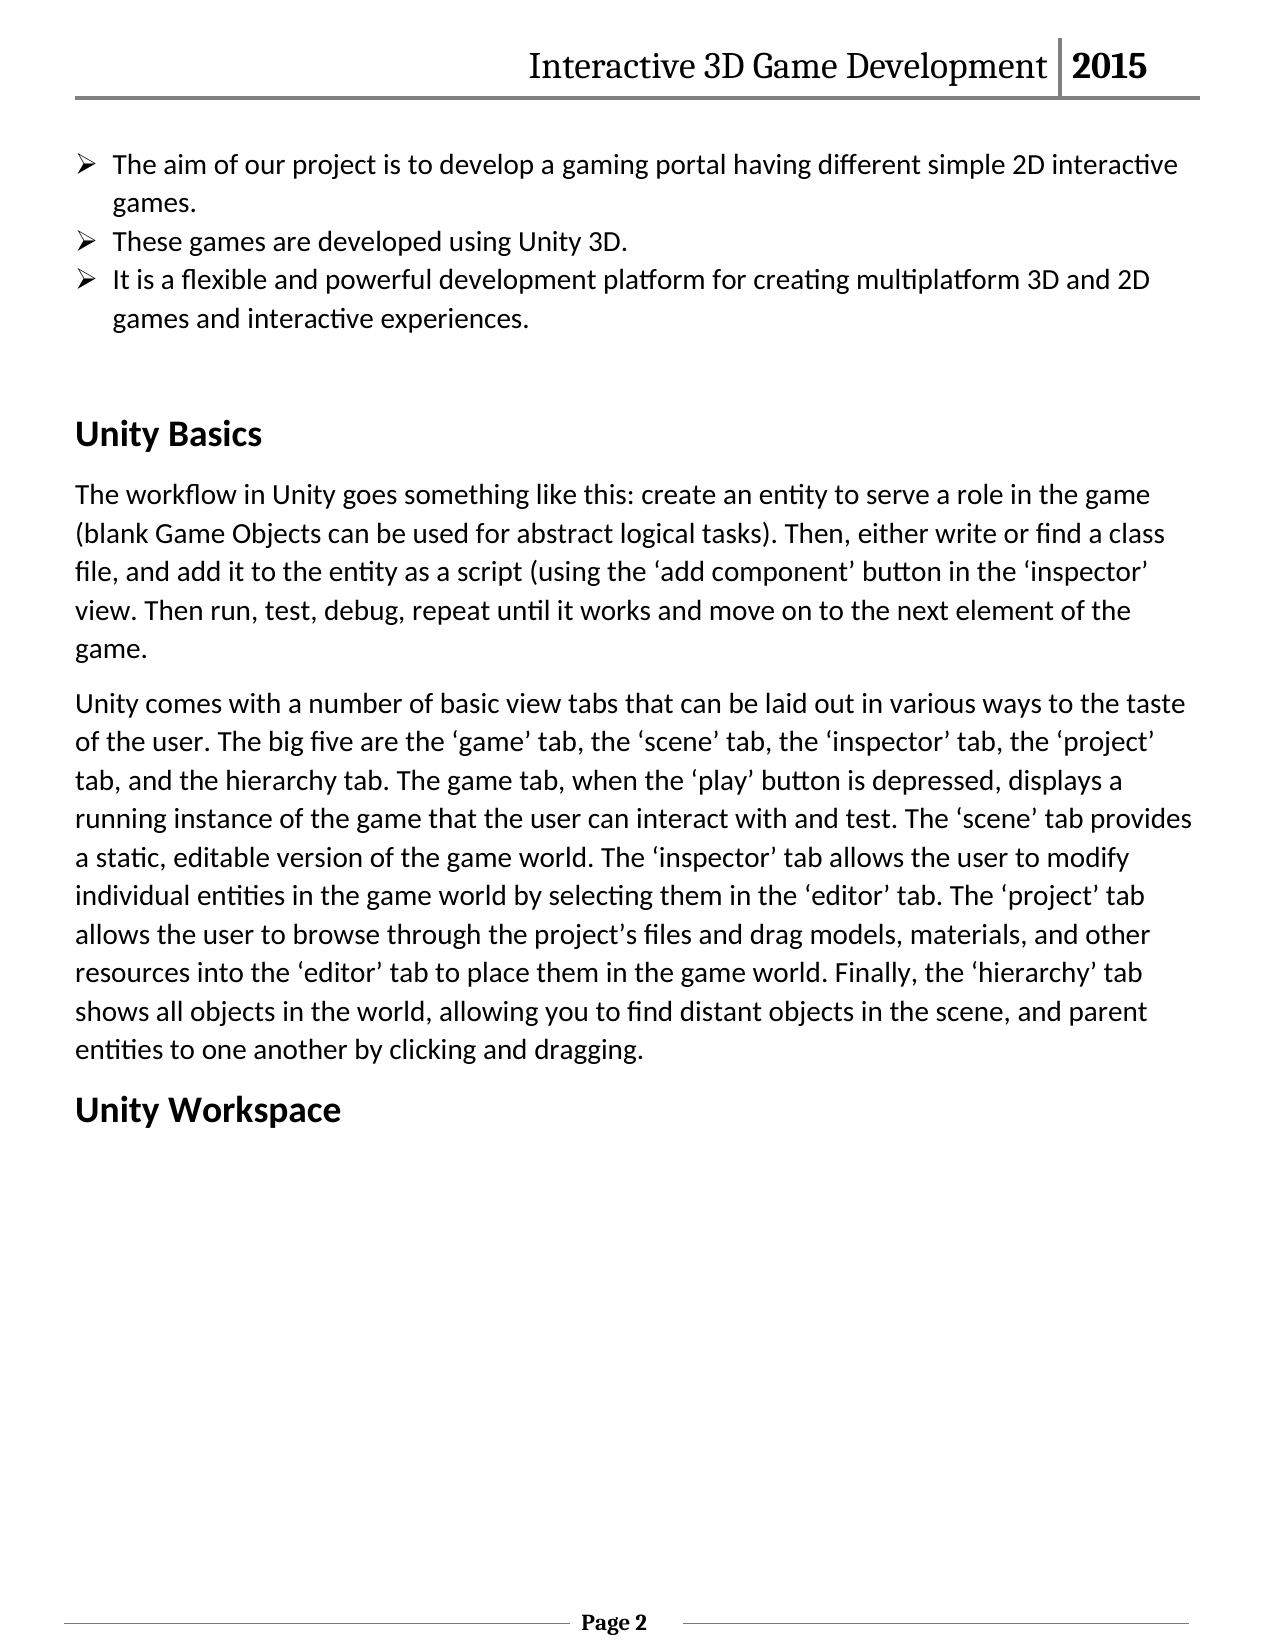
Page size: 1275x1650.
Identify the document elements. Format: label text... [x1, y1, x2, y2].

text The workflow in Unity goes something like this: create an entity to serve a role in the game (blank Game Objects can be used for abstract logical tasks). Then, either write or find a class file, and add it to the entity as a script (using the ‘add component’ button in the ‘inspector’ view. Then run, test, debug, repeat until it works and move on to the next element of the game. [75, 476, 1200, 666]
text Unity Workspace [75, 1086, 1200, 1132]
list The aim of our project is to develop a gaming portal having different simple 2D interactive games. [75, 146, 1200, 220]
text Unity comes with a number of basic view tabs that can be laid out in various ways to the taste of the user. The big five are the ‘game’ tab, the ‘scene’ tab, the ‘inspector’ tab, the ‘project’ tab, and the hierarchy tab. The game tab, when the ‘play’ button is depressed, displays a running instance of the game that the user can interact with and test. The ‘scene’ tab provides a static, editable version of the game world. The ‘inspector’ tab allows the user to modify individual entities in the game world by selecting them in the ‘editor’ tab. The ‘project’ tab allows the user to browse through the project’s files and drag models, materials, and other resources into the ‘editor’ tab to place them in the game world. Finally, the ‘hierarchy’ tab shows all objects in the world, allowing you to find distant objects in the scene, and parent entities to one another by clicking and dragging. [75, 685, 1200, 1067]
text Unity Basics [75, 410, 1200, 456]
list These games are developed using Unity 3D. [75, 223, 1200, 259]
list It is a flexible and powerful development platform for creating multiplatform 3D and 2D games and interactive experiences. [75, 261, 1200, 336]
